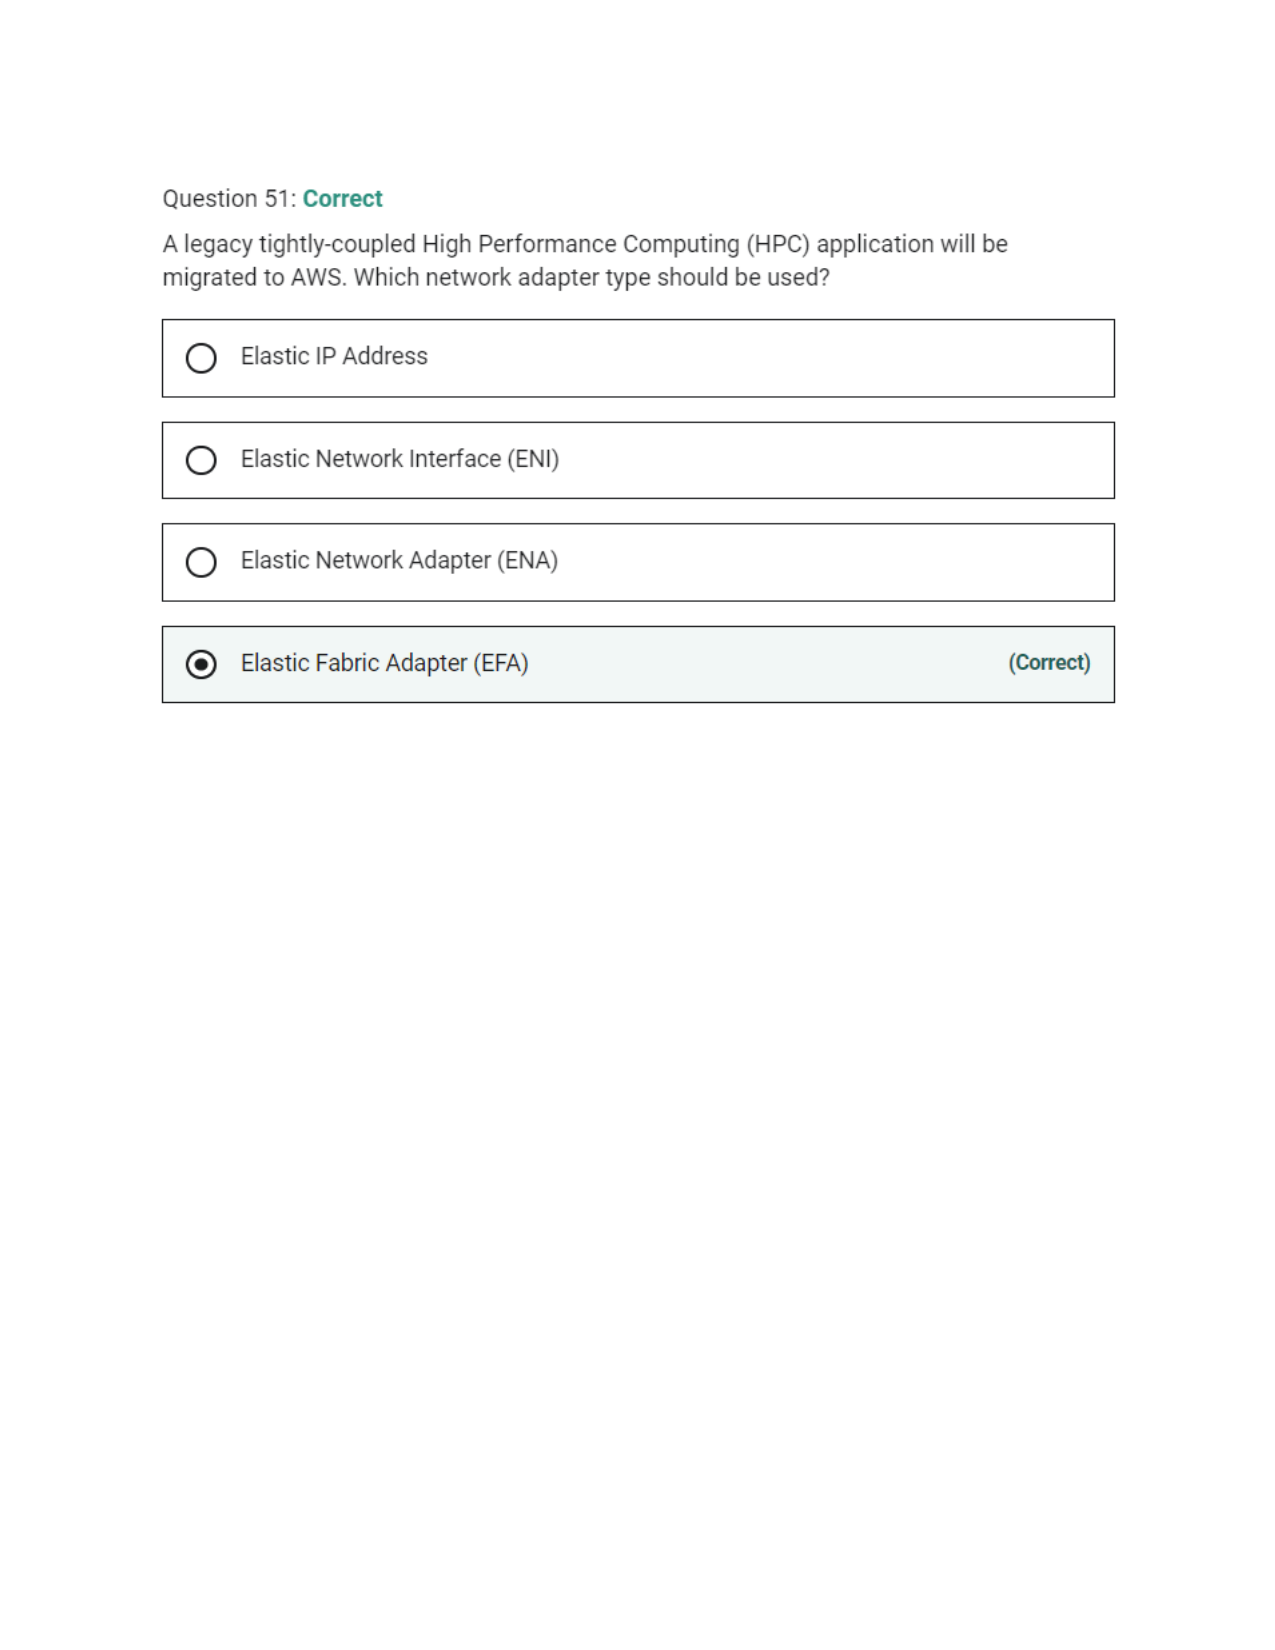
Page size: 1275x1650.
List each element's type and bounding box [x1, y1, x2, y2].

picture [150, 179, 1125, 714]
